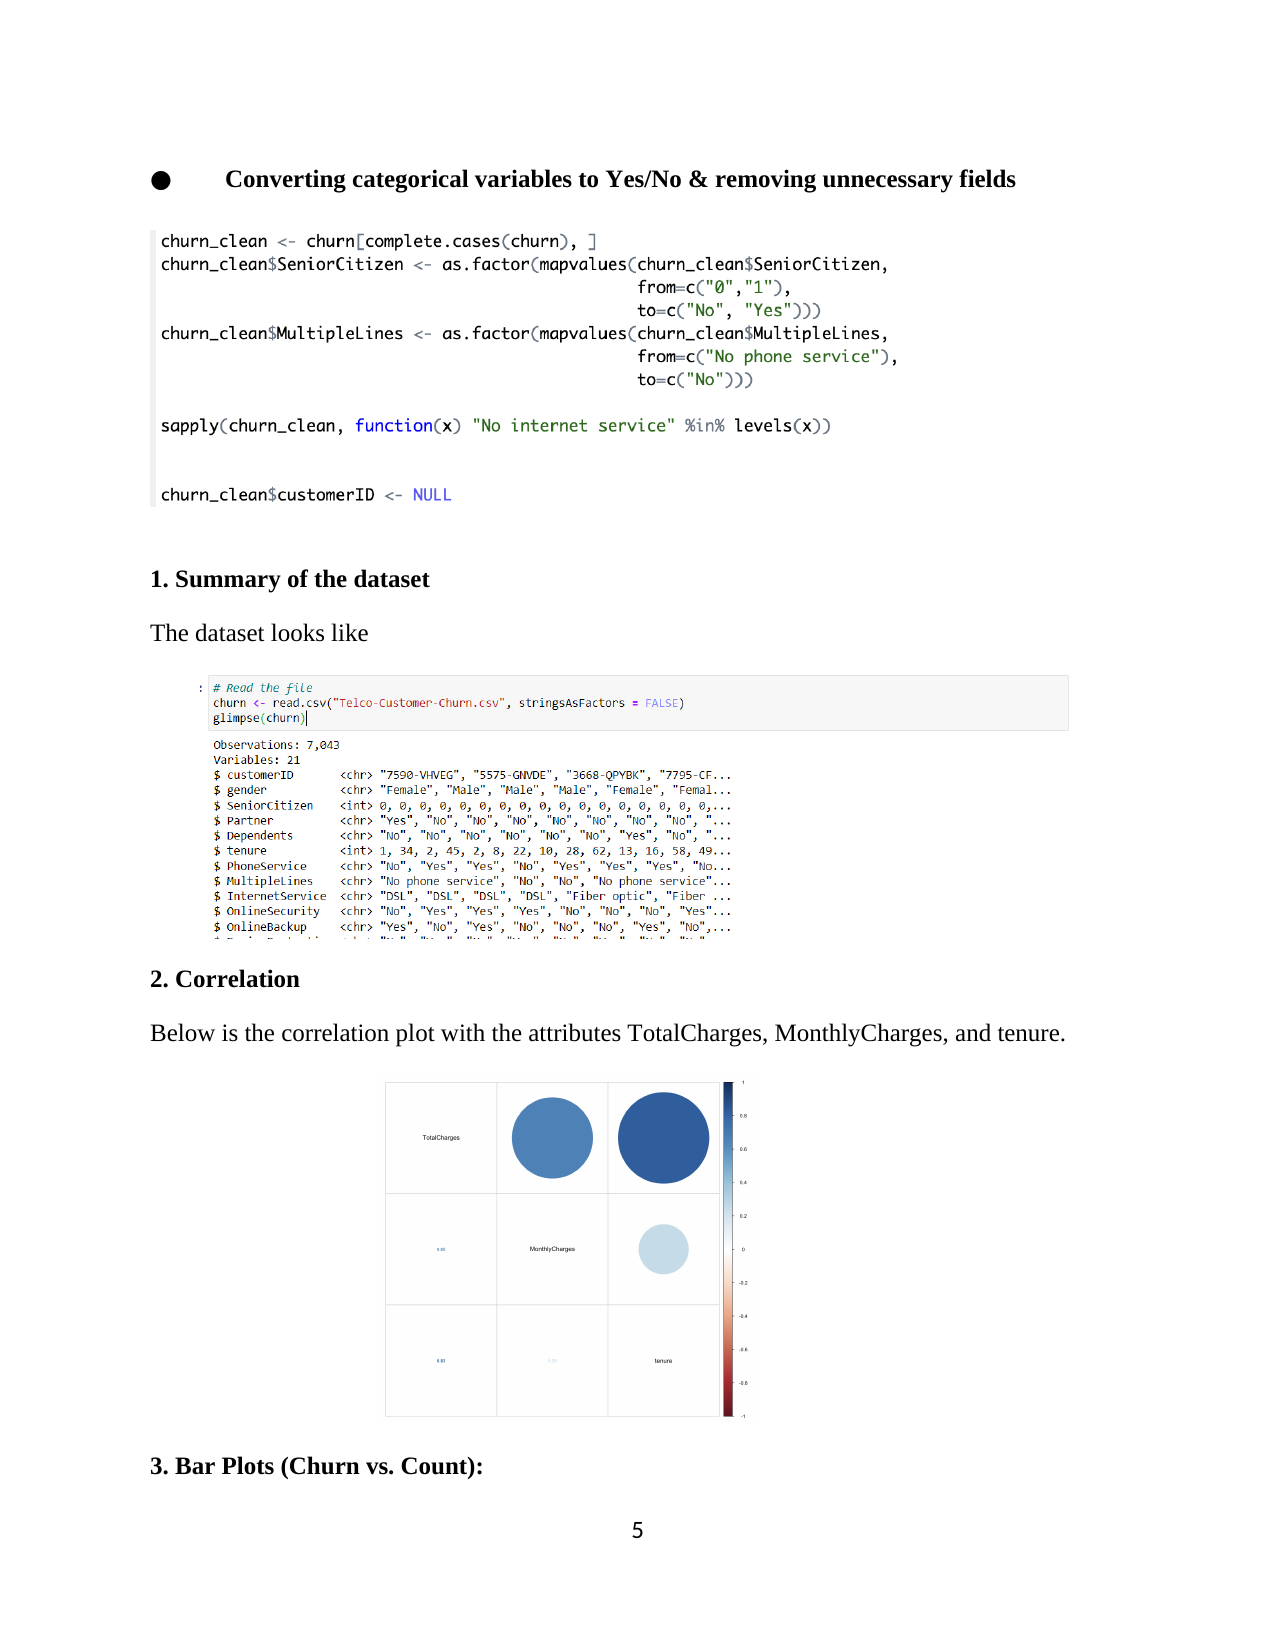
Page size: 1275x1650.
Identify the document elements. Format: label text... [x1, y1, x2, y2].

text The dataset looks like [150, 618, 1125, 646]
text 2. Correlation [150, 964, 1125, 993]
picture [200, 671, 1071, 939]
text 3. Bar Plots (Churn vs. Count): [150, 1451, 1125, 1480]
text Below is the correlation plot with the attributes TotalCharges, MonthlyCharges, and tenure. [150, 1018, 1125, 1046]
list Converting categorical variables to Yes/No & removing unnecessary fields [150, 150, 1125, 201]
picture [375, 1075, 759, 1423]
text 1. Summary of the dataset [150, 564, 1125, 593]
picture [150, 230, 928, 507]
